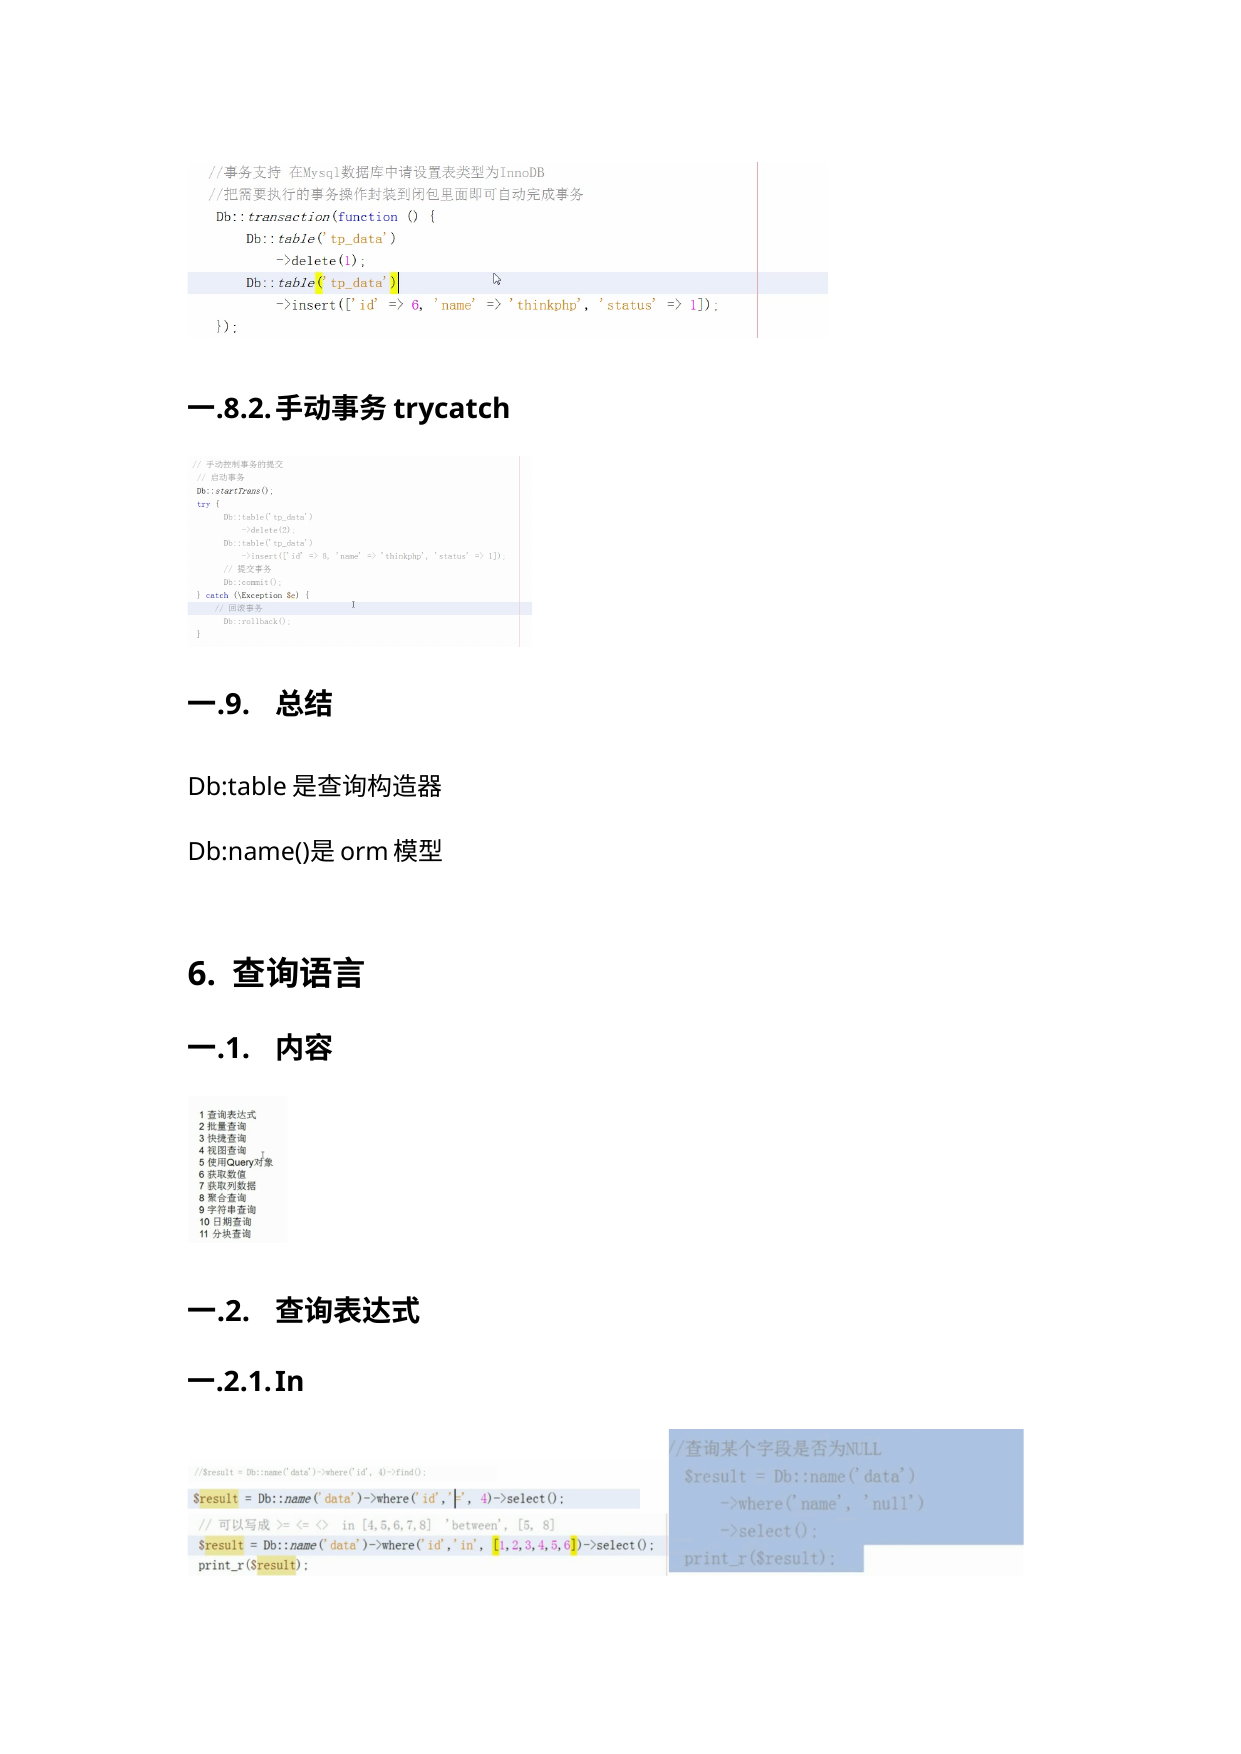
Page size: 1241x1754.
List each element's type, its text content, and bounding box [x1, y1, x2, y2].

subtitle 查询表达式 [187, 1288, 1053, 1330]
picture [187, 456, 533, 647]
subtitle In [187, 1359, 1053, 1400]
picture [187, 1096, 288, 1243]
picture [187, 1429, 1024, 1576]
subtitle 总结 [187, 680, 1053, 723]
picture [187, 162, 829, 338]
subtitle 查询语言 [187, 947, 1053, 995]
text Db:name()是orm模型 [187, 817, 1053, 882]
text Db:table是查询构造器 [187, 752, 1053, 817]
subtitle 手动事务trycatch [187, 386, 1053, 427]
subtitle 内容 [187, 1024, 1053, 1067]
